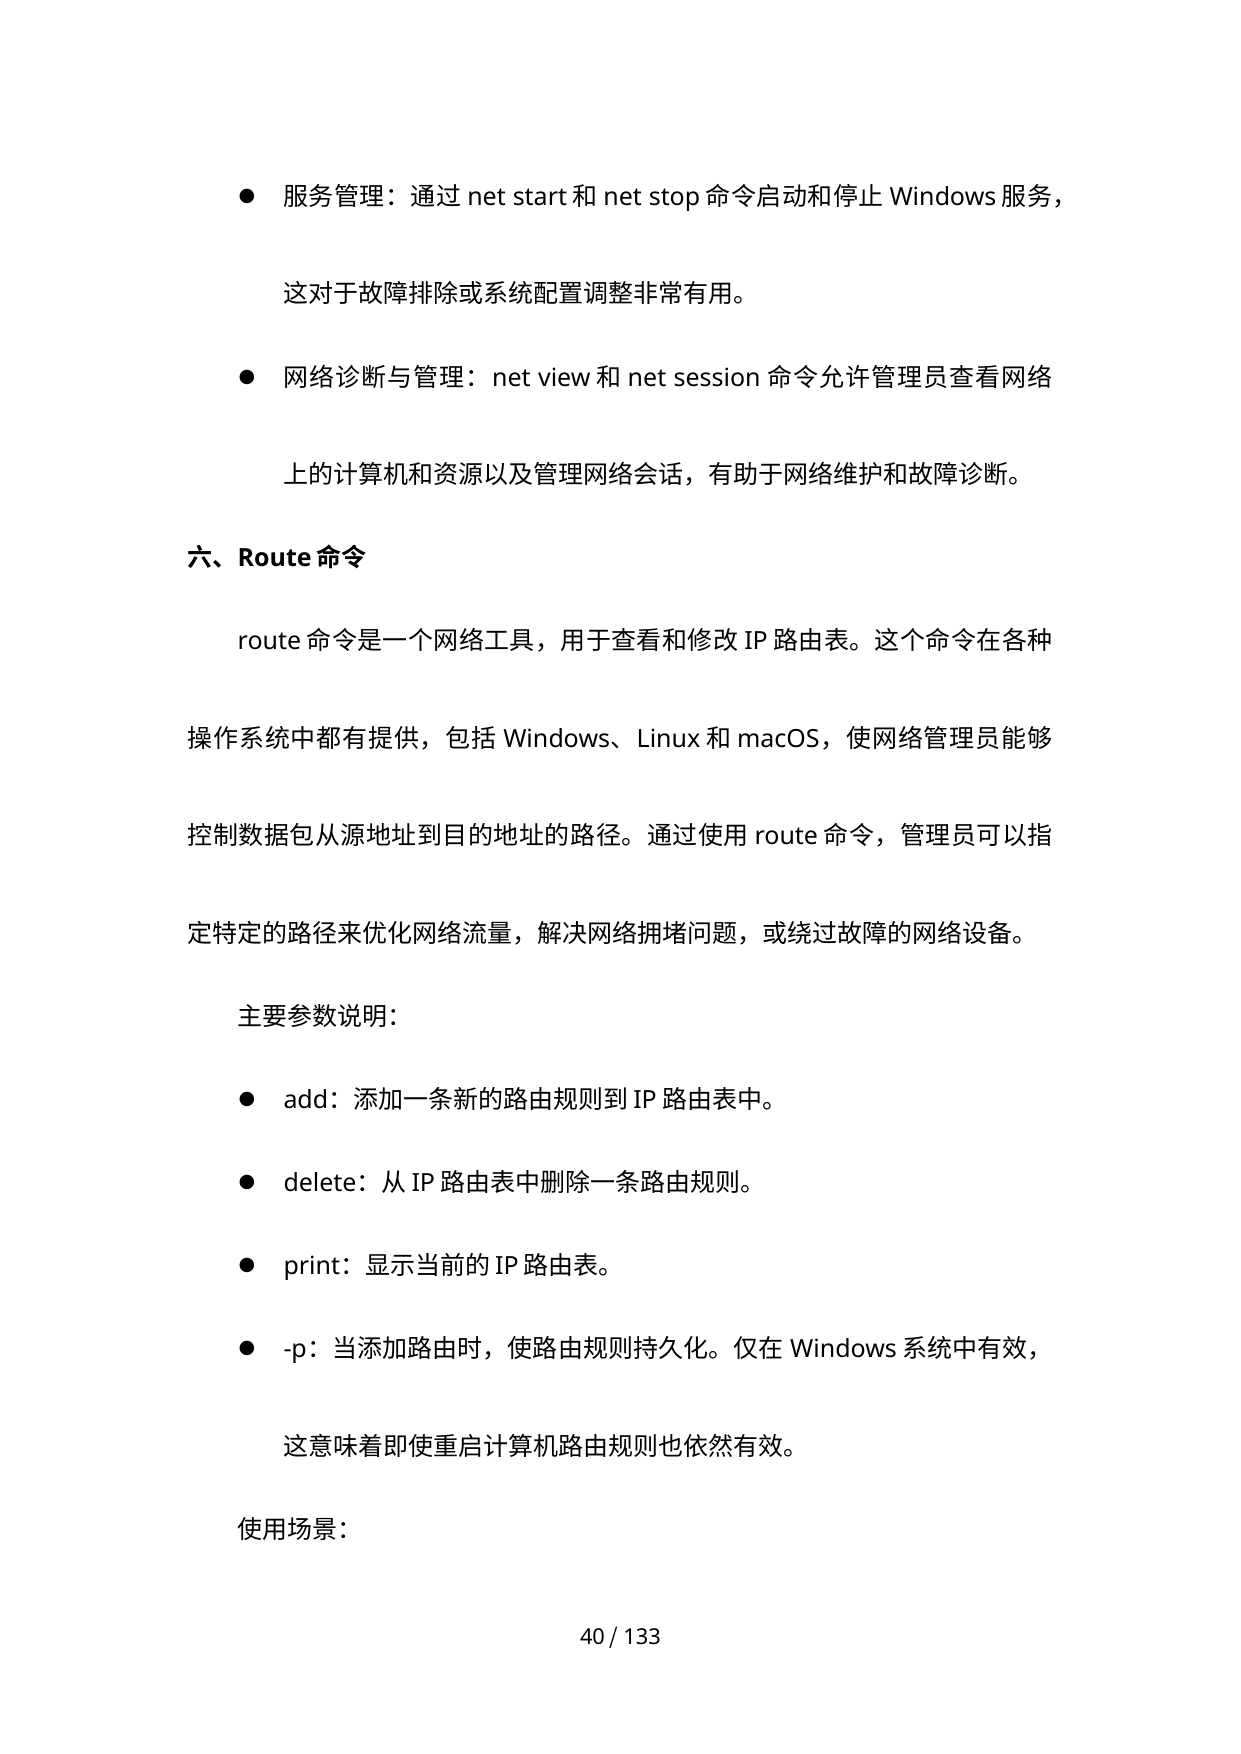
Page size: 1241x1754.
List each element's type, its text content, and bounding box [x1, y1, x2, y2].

list delete：从IP路由表中删除一条路由规则。 [237, 1148, 1053, 1213]
text 主要参数说明： [187, 982, 1053, 1047]
list 网络诊断与管理：net view和net session命令允许管理员查看网络上的计算机和资源以及管理网络会话，有助于网络维护和故障诊断。 [237, 343, 1053, 505]
text route命令是一个网络工具，用于查看和修改IP路由表。这个命令在各种操作系统中都有提供，包括Windows、Linux和macOS，使网络管理员能够控制数据包从源地址到目的地址的路径。通过使用route命令，管理员可以指定特定的路径来优化网络流量，解决网络拥堵问题，或绕过故障的网络设备。 [187, 606, 1053, 964]
list -p：当添加路由时，使路由规则持久化。仅在Windows系统中有效，这意味着即使重启计算机路由规则也依然有效。 [237, 1314, 1053, 1477]
text 使用场景： [187, 1495, 1053, 1560]
list 服务管理：通过net start和net stop命令启动和停止Windows服务，这对于故障排除或系统配置调整非常有用。 [237, 162, 1053, 324]
list print：显示当前的IP路由表。 [237, 1231, 1053, 1296]
list add：添加一条新的路由规则到IP路由表中。 [237, 1065, 1053, 1130]
text 六、Route命令 [187, 523, 1053, 588]
